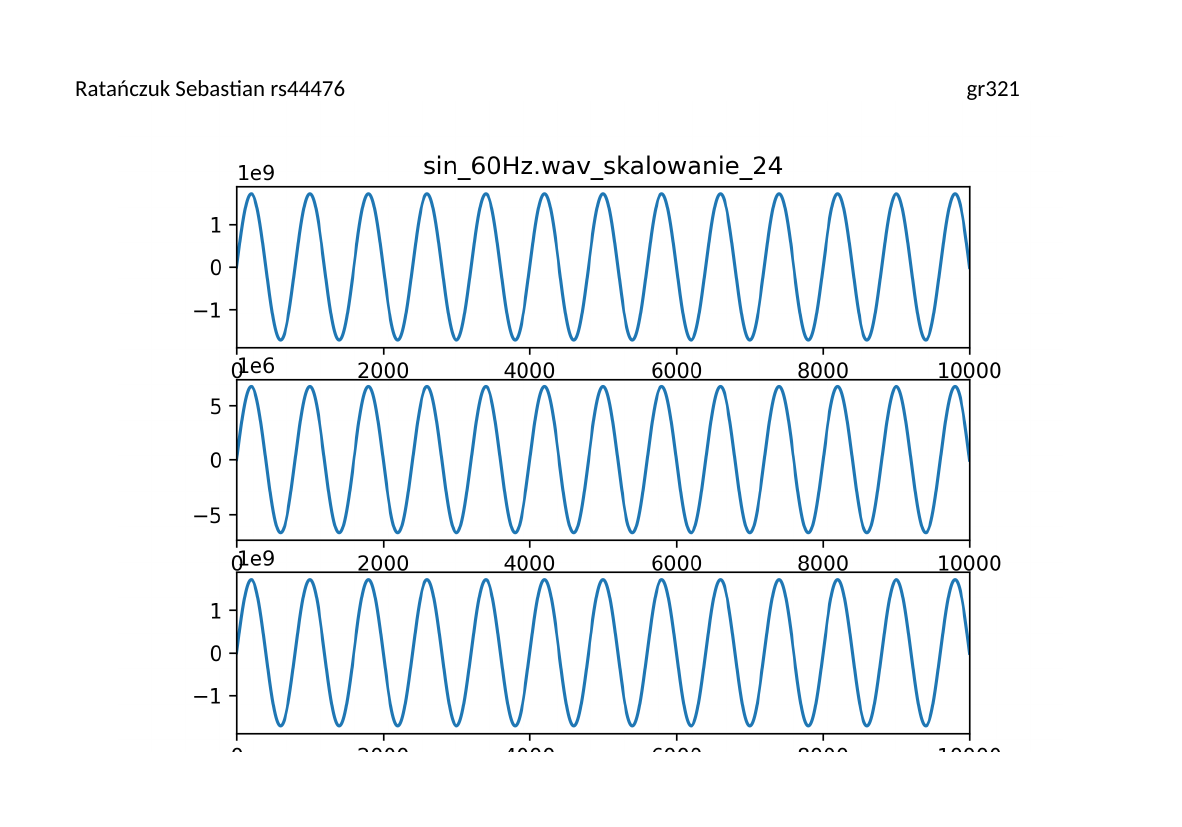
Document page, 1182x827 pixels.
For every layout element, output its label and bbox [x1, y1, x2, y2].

picture [118, 101, 1063, 752]
